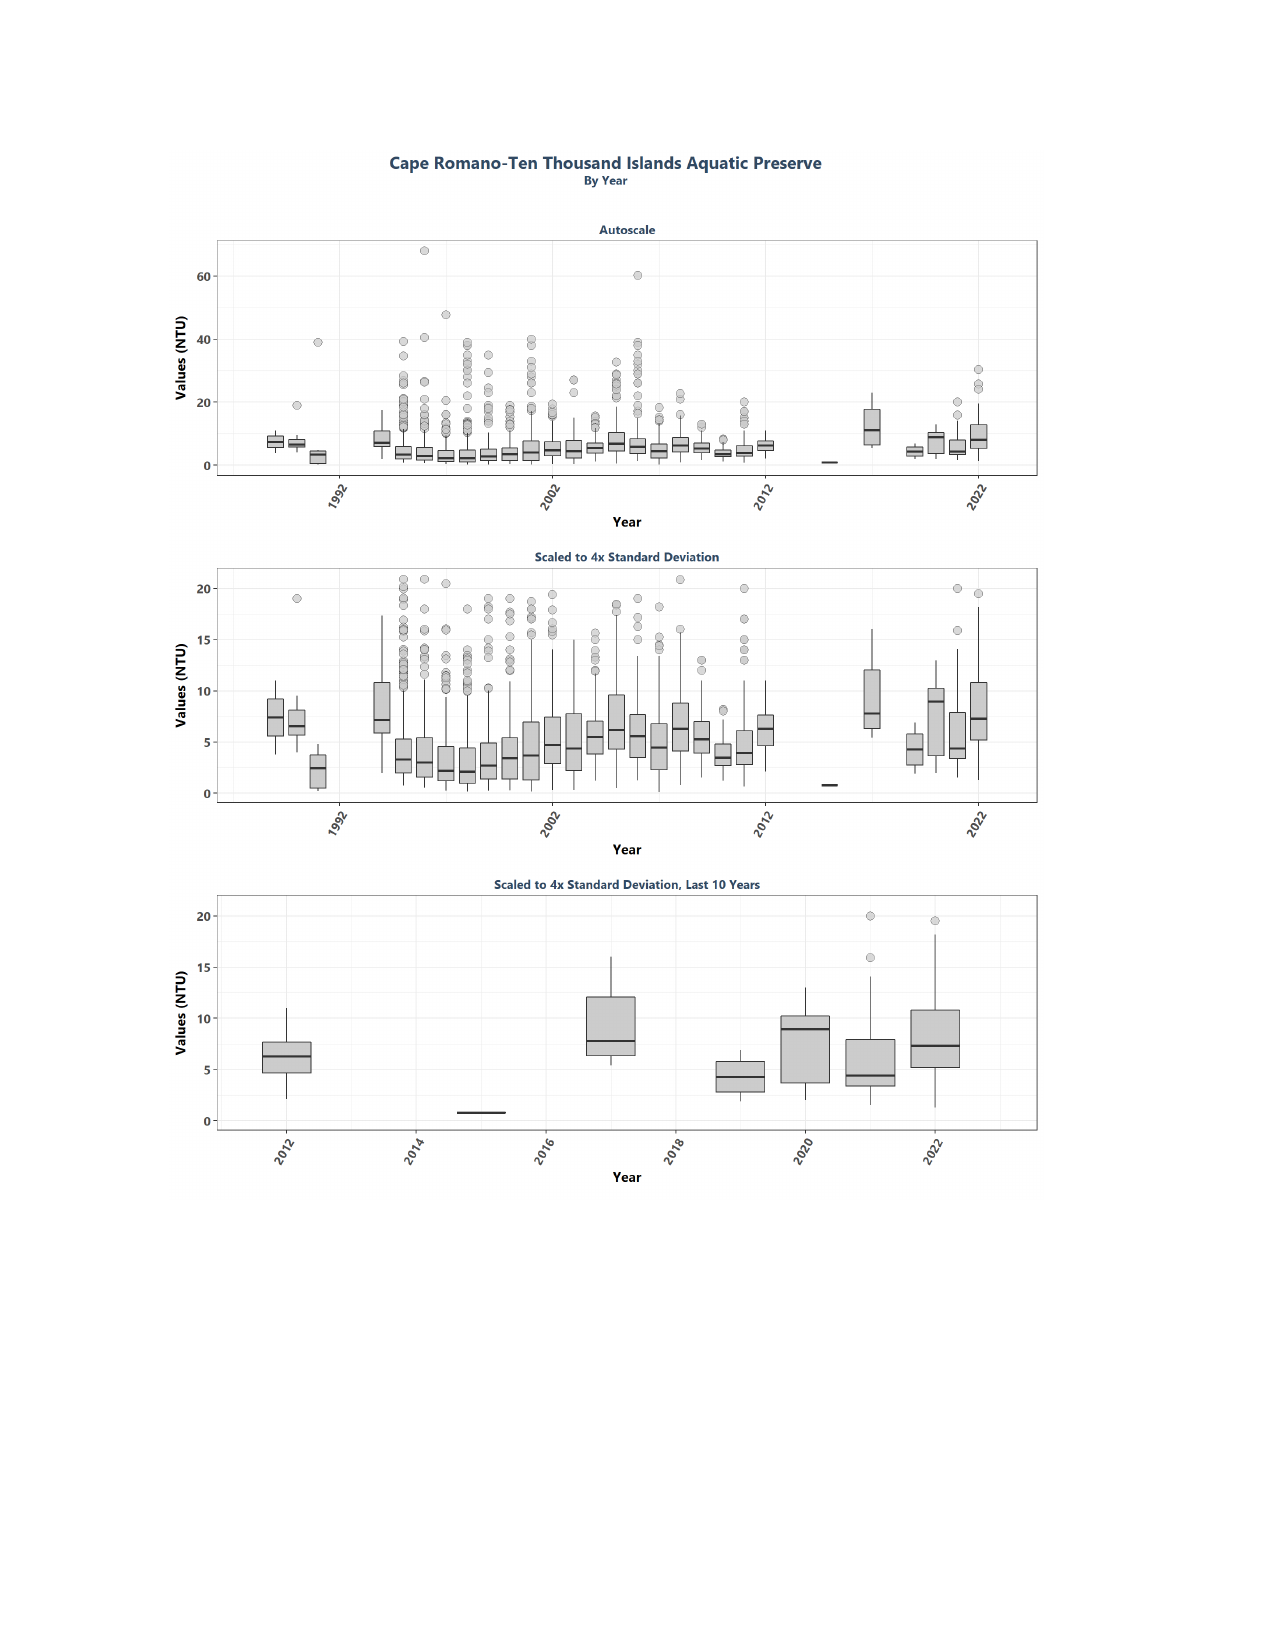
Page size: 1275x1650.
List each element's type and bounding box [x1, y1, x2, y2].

picture [168, 150, 1044, 1200]
